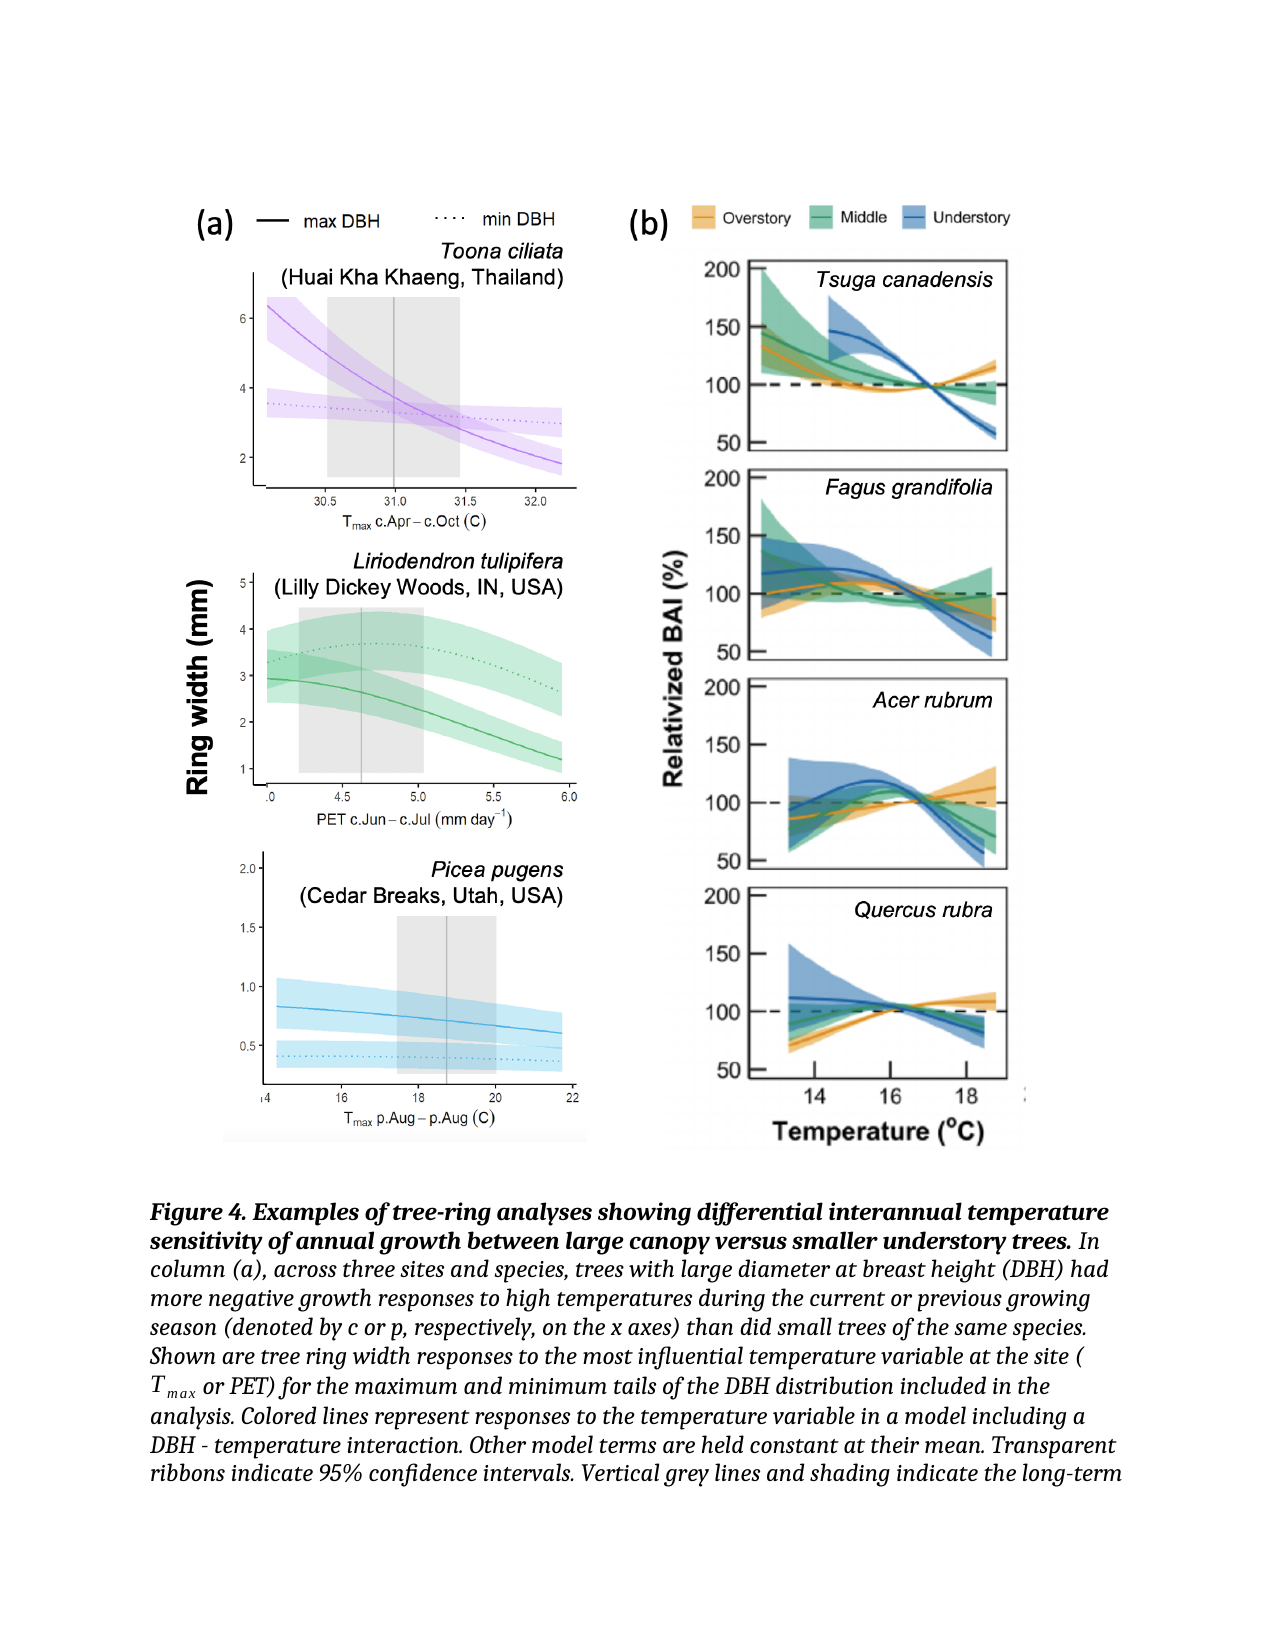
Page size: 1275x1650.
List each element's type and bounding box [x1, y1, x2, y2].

text [150, 1198, 1125, 1488]
picture [168, 150, 1044, 1177]
